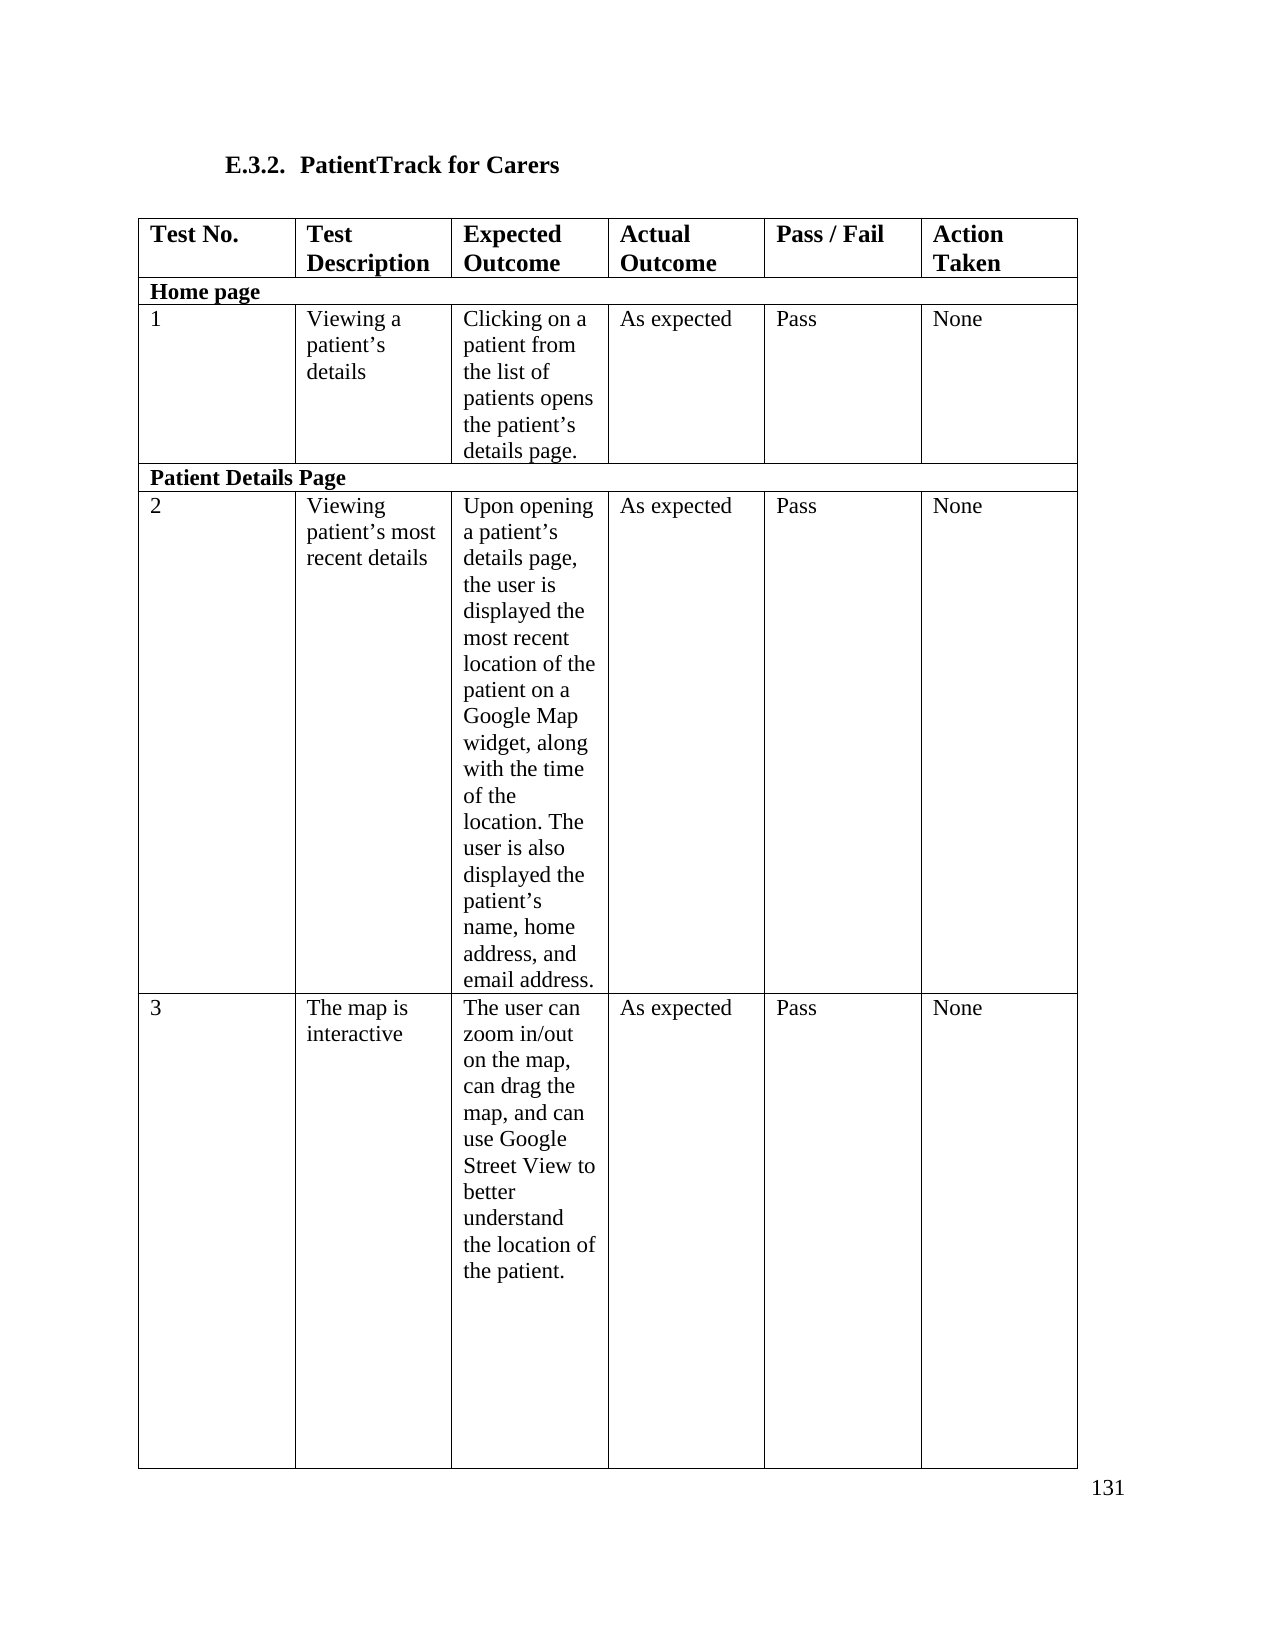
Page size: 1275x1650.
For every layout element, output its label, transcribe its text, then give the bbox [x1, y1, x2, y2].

table_header Pass / Fail [765, 219, 921, 277]
table_cell As expected [609, 994, 764, 1468]
table_cell Patient Details Page [139, 464, 1077, 491]
table_cell Upon opening a patient’s details page, the user is displayed the most recent location of the patient on a Google Map widget, along with the time of the location. The user is also displayed the patient’s name, home address, and email address. [452, 492, 608, 992]
table_header Expected Outcome [452, 219, 608, 277]
table_cell The user can zoom in/out on the map, can drag the map, and can use Google Street View to better understand the location of the patient. [452, 994, 608, 1468]
table_header Actual Outcome [609, 219, 764, 277]
table_cell None [922, 994, 1077, 1468]
list PatientTrack for Carers [225, 150, 1125, 179]
table_cell 1 [139, 305, 295, 463]
table_cell 3 [139, 994, 295, 1468]
table_cell 2 [139, 492, 295, 992]
table_cell Pass [765, 305, 921, 463]
table_cell Home page [139, 278, 1077, 304]
table_cell None [922, 305, 1077, 463]
table_cell Clicking on a patient from the list of patients opens the patient’s details page. [452, 305, 608, 463]
table_cell The map is interactive [296, 994, 451, 1468]
table_header Test Description [296, 219, 451, 277]
table_cell Pass [765, 994, 921, 1468]
table_cell Viewing patient’s most recent details [296, 492, 451, 992]
table_cell As expected [609, 492, 764, 992]
table_header Action Taken [922, 219, 1077, 277]
table_cell Viewing a patient’s details [296, 305, 451, 463]
table_cell Pass [765, 492, 921, 992]
table_cell None [922, 492, 1077, 992]
table_cell As expected [609, 305, 764, 463]
table_header Test No. [139, 219, 295, 277]
